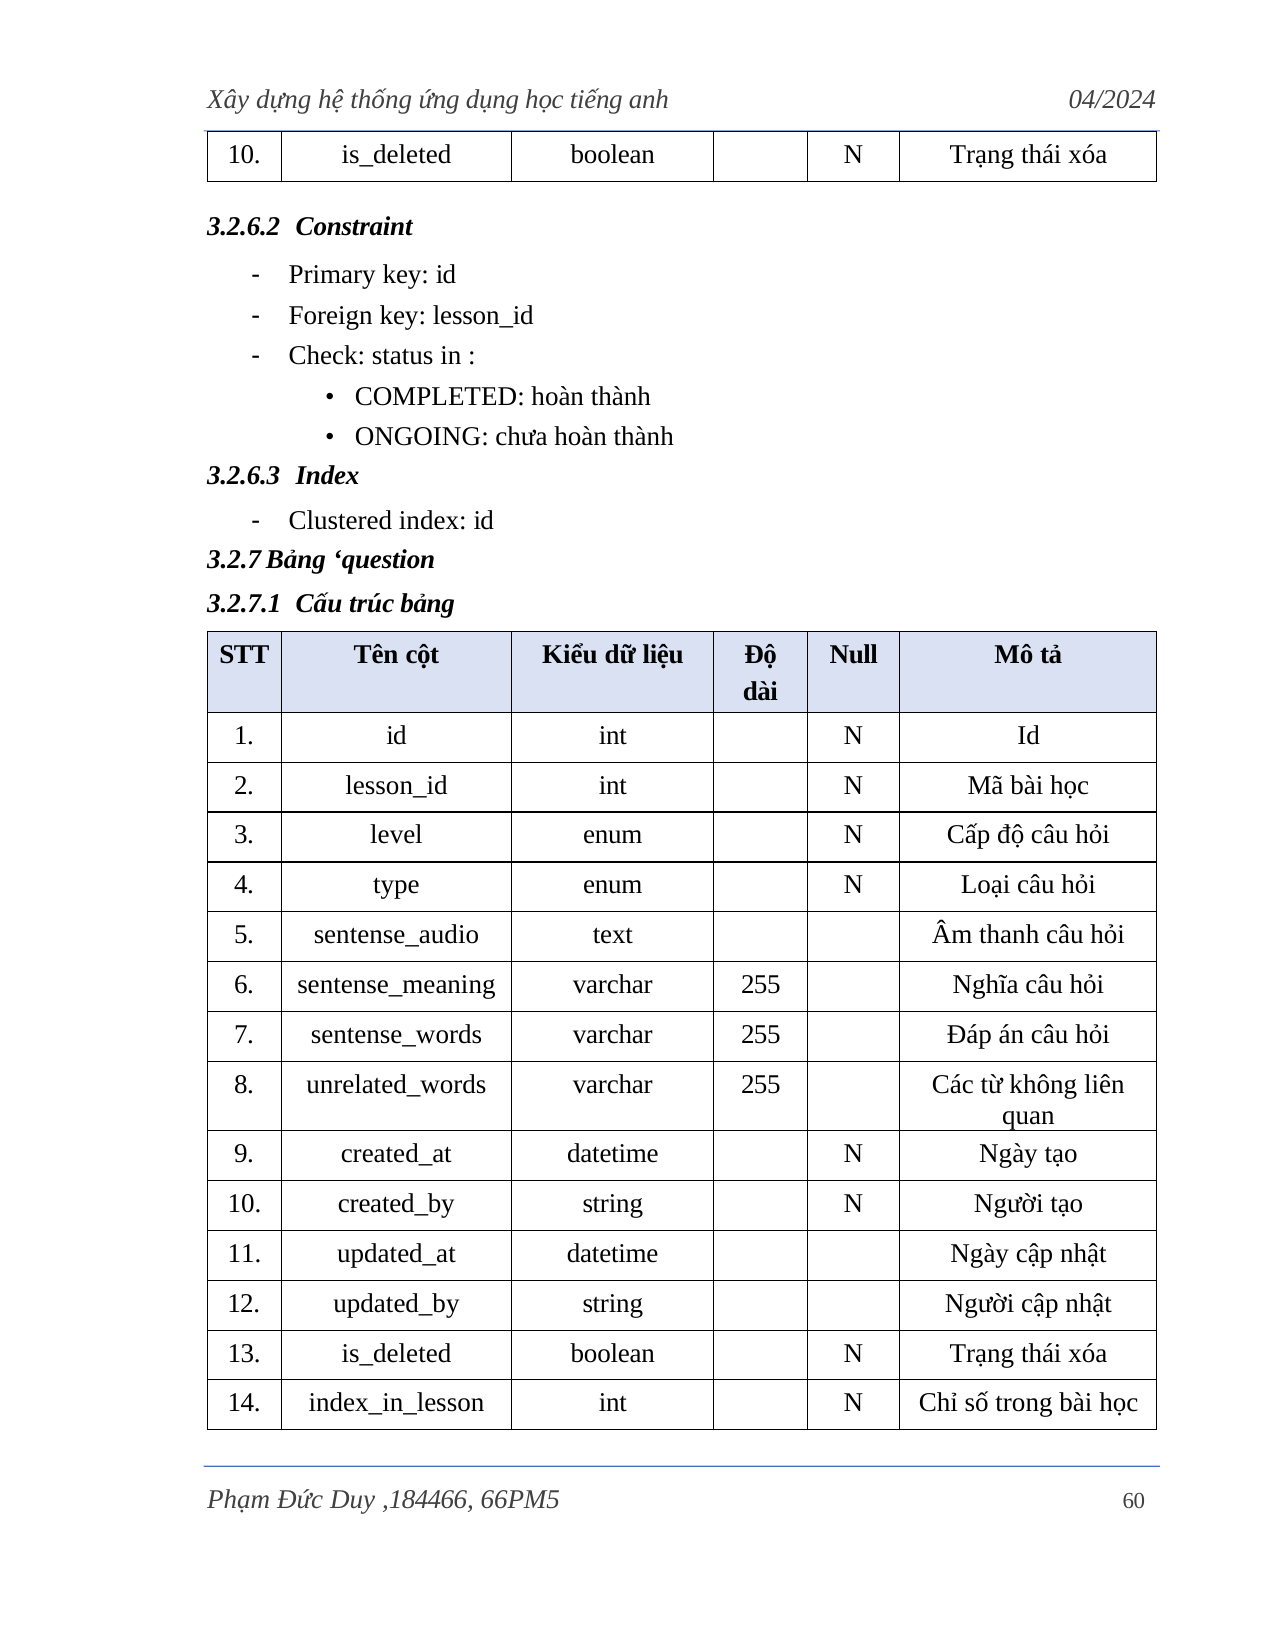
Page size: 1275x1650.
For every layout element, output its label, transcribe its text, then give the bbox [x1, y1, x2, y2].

table_cell 3. [208, 813, 281, 861]
table_cell boolean [512, 132, 713, 181]
table_cell N [808, 1380, 899, 1429]
table_cell 10. [208, 1181, 281, 1230]
table_cell level [282, 813, 511, 861]
table_cell 9. [208, 1131, 281, 1180]
table_cell 6. [208, 962, 281, 1011]
table_cell [808, 1231, 899, 1280]
list ONGOING: chưa hoàn thành [325, 413, 1189, 453]
table_cell 255 [714, 1062, 807, 1130]
list Check: status in : [251, 332, 1189, 373]
table_cell sentense_meaning [282, 962, 511, 1011]
table_cell [714, 1181, 807, 1230]
table_cell varchar [512, 962, 713, 1011]
table_cell 13. [208, 1331, 281, 1379]
list Cấu trúc bảng [207, 587, 1189, 618]
subtitle Index [207, 459, 1189, 490]
table_cell 2. [208, 763, 281, 811]
table_cell updated_by [282, 1281, 511, 1329]
table_cell 8. [208, 1062, 281, 1130]
table_cell [714, 132, 807, 181]
table_cell Ngày tạo [900, 1131, 1156, 1180]
table_cell 4. [208, 863, 281, 911]
table_cell 255 [714, 962, 807, 1011]
table_cell [714, 1281, 807, 1329]
table_cell 5. [208, 912, 281, 961]
table_cell enum [512, 863, 713, 911]
table_cell updated_at [282, 1231, 511, 1280]
list Primary key: id [251, 252, 1189, 292]
table_cell [808, 962, 899, 1011]
table_cell [714, 1131, 807, 1180]
table_cell Đáp án câu hỏi [900, 1012, 1156, 1061]
table_cell unrelated_words [282, 1062, 511, 1130]
table_cell [714, 1380, 807, 1429]
table_cell [714, 713, 807, 762]
table_cell 1. [208, 713, 281, 762]
table_cell [808, 1012, 899, 1061]
table_cell Người tạo [900, 1181, 1156, 1230]
table_cell boolean [512, 1331, 713, 1379]
table_cell Trạng thái xóa [900, 132, 1156, 181]
table_cell datetime [512, 1131, 713, 1180]
table_cell int [512, 713, 713, 762]
table_cell [714, 763, 807, 811]
table_header Tên cột [282, 632, 511, 712]
table_cell Âm thanh câu hỏi [900, 912, 1156, 961]
table_cell 7. [208, 1012, 281, 1061]
table_cell is_deleted [282, 1331, 511, 1379]
table_cell Các từ không liên quan [900, 1062, 1156, 1130]
table_header Kiểu dữ liệu [512, 632, 713, 712]
table_cell [808, 1062, 899, 1130]
table_cell 10. [208, 132, 281, 181]
subtitle Bảng ‘question [207, 543, 1189, 574]
table_cell Id [900, 713, 1156, 762]
table_cell index_in_lesson [282, 1380, 511, 1429]
table_cell [714, 1231, 807, 1280]
list COMPLETED: hoàn thành [325, 373, 1189, 413]
table_cell [714, 813, 807, 861]
table_cell N [808, 713, 899, 762]
table_cell varchar [512, 1012, 713, 1061]
table_cell N [808, 813, 899, 861]
table_cell int [512, 763, 713, 811]
table_cell [714, 1331, 807, 1379]
table_cell sentense_words [282, 1012, 511, 1061]
table_cell N [808, 1131, 899, 1180]
table_cell enum [512, 813, 713, 861]
table_cell 255 [714, 1012, 807, 1061]
table_cell created_at [282, 1131, 511, 1180]
table_cell int [512, 1380, 713, 1429]
table_cell Nghĩa câu hỏi [900, 962, 1156, 1011]
table_cell type [282, 863, 511, 911]
table_cell id [282, 713, 511, 762]
table_cell Mã bài học [900, 763, 1156, 811]
table_cell Cấp độ câu hỏi [900, 813, 1156, 861]
list Foreign key: lesson_id [251, 292, 1189, 332]
list Clustered index: id [251, 501, 1189, 537]
list Constraint [207, 210, 1189, 241]
table_cell sentense_audio [282, 912, 511, 961]
table_cell [808, 912, 899, 961]
table_cell lesson_id [282, 763, 511, 811]
table_cell N [808, 132, 899, 181]
table_header Null [808, 632, 899, 712]
table_cell N [808, 863, 899, 911]
table_header Mô tả [900, 632, 1156, 712]
table_cell Trạng thái xóa [900, 1331, 1156, 1379]
table_cell is_deleted [282, 132, 511, 181]
table_cell datetime [512, 1231, 713, 1280]
table_cell 11. [208, 1231, 281, 1280]
table_cell N [808, 1181, 899, 1230]
table_header Độ dài [714, 632, 807, 712]
table_cell string [512, 1281, 713, 1329]
table_cell N [808, 763, 899, 811]
table_cell N [808, 1331, 899, 1379]
table_cell text [512, 912, 713, 961]
table_cell [808, 1281, 899, 1329]
table_cell created_by [282, 1181, 511, 1230]
table_cell Loại câu hỏi [900, 863, 1156, 911]
table_cell [714, 912, 807, 961]
table_cell string [512, 1181, 713, 1230]
table_cell 12. [208, 1281, 281, 1329]
table_header STT [208, 632, 281, 712]
table_cell [714, 863, 807, 911]
table_cell varchar [512, 1062, 713, 1130]
table_cell 14. [208, 1380, 281, 1429]
table_cell Ngày cập nhật [900, 1231, 1156, 1280]
table_cell Chỉ số trong bài học [900, 1380, 1156, 1429]
table_cell Người cập nhật [900, 1281, 1156, 1329]
